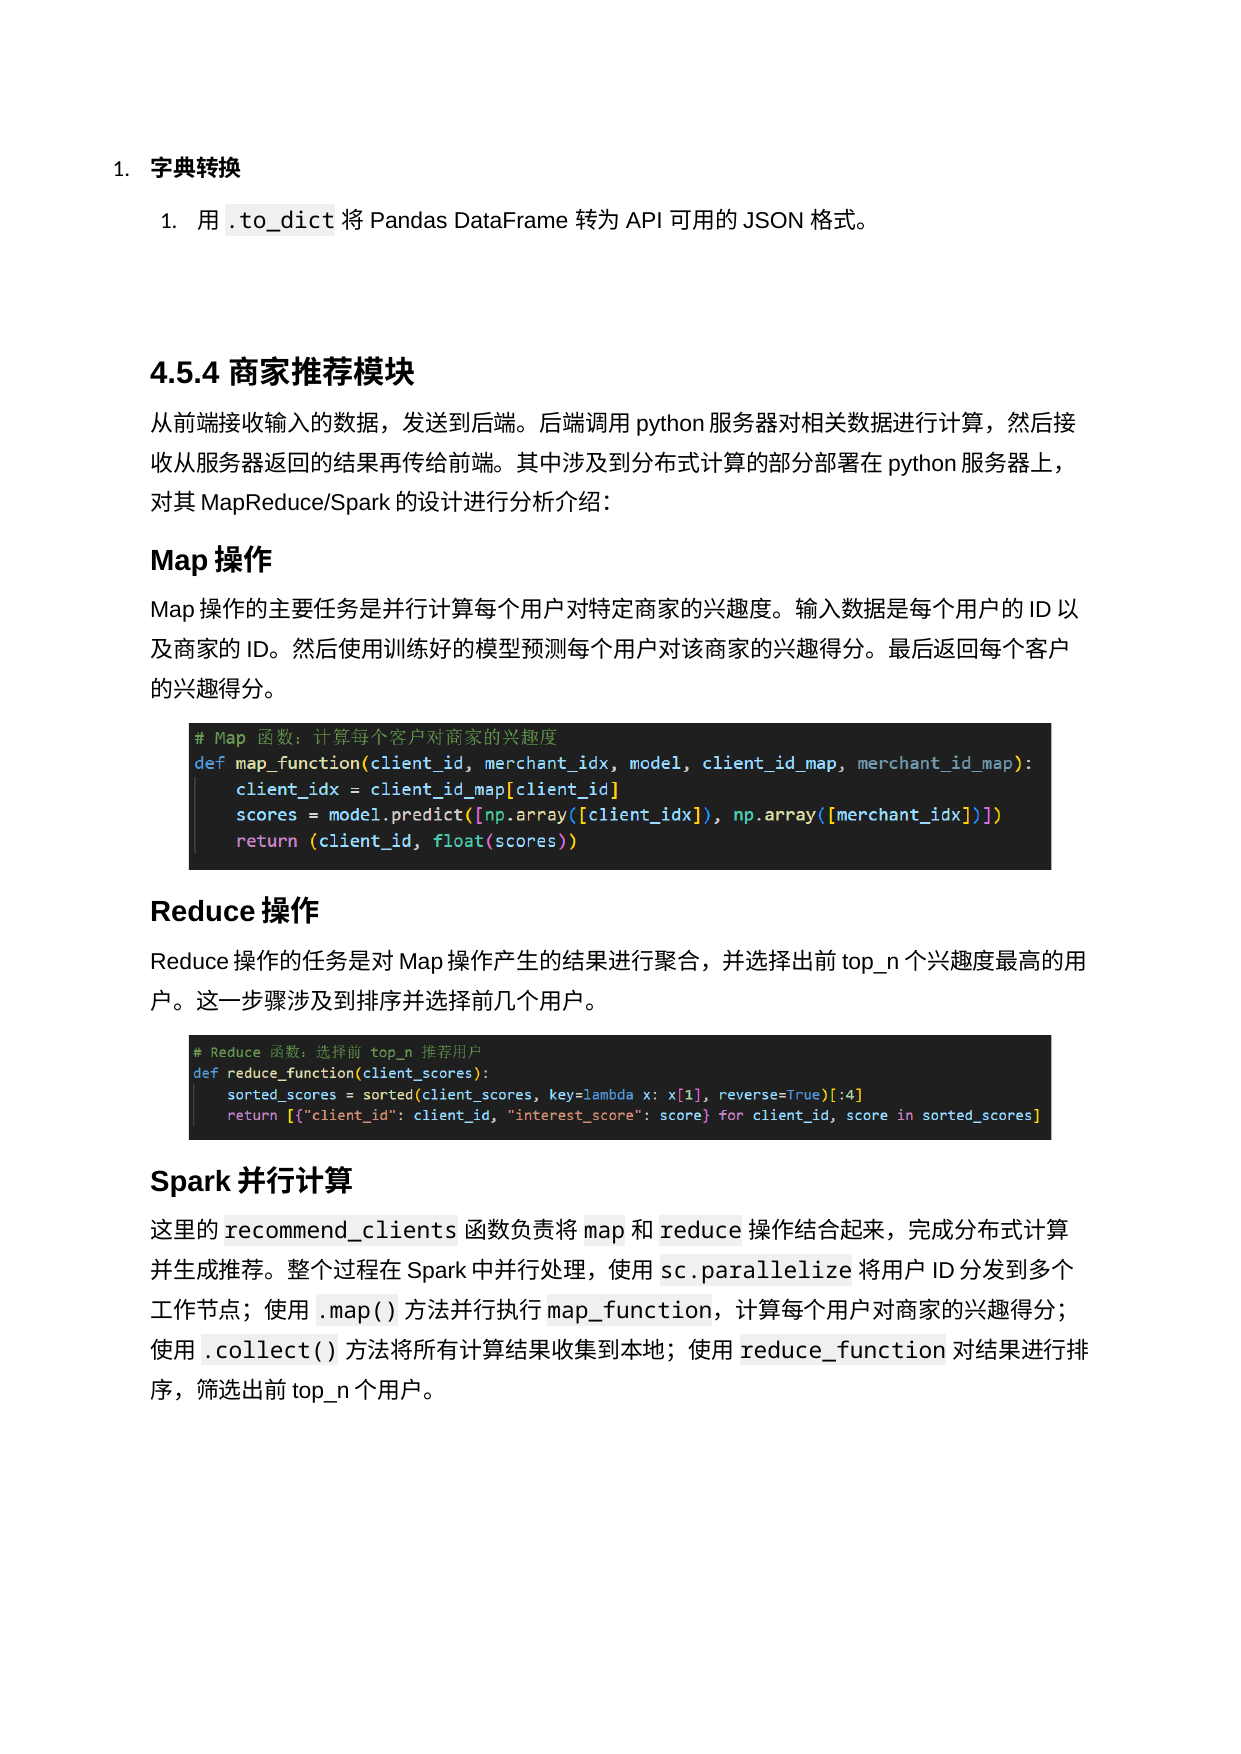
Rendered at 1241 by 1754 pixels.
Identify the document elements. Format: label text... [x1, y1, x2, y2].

picture [188, 723, 1052, 870]
text 从前端接收输入的数据，发送到后端。后端调用python服务器对相关数据进行计算，然后接收从服务器返回的结果再传给前端。其中涉及到分布式计算的部分部署在python服务器上，对其MapReduce/Spark的设计进行分析介绍： [150, 404, 1090, 517]
list 字典转换 [112, 150, 1090, 183]
text 这里的 recommend_clients 函数负责将 map 和 reduce 操作结合起来，完成分布式计算并生成推荐。整个过程在Spark中并行处理，使用 sc.parallelize 将用户ID分发到多个工作节点；使用 .map() 方法并行执行 map_function，计算每个用户对商家的兴趣得分；使用 .collect() 方法将所有计算结果收集到本地；使用 reduce_function 对结果进行排序，筛选出前top_n个用户。 [150, 1212, 1090, 1405]
list 用 .to_dict 将 Pandas DataFrame 转为 API 可用的 JSON 格式。 [160, 202, 1090, 236]
text Reduce操作的任务是对Map操作产生的结果进行聚合，并选择出前top_n个兴趣度最高的用户。这一步骤涉及到排序并选择前几个用户。 [150, 943, 1090, 1016]
text Map操作的主要任务是并行计算每个用户对特定商家的兴趣度。输入数据是每个用户的ID以及商家的ID。然后使用训练好的模型预测每个用户对该商家的兴趣得分。最后返回每个客户的兴趣得分。 [150, 591, 1090, 704]
picture [188, 1035, 1052, 1140]
